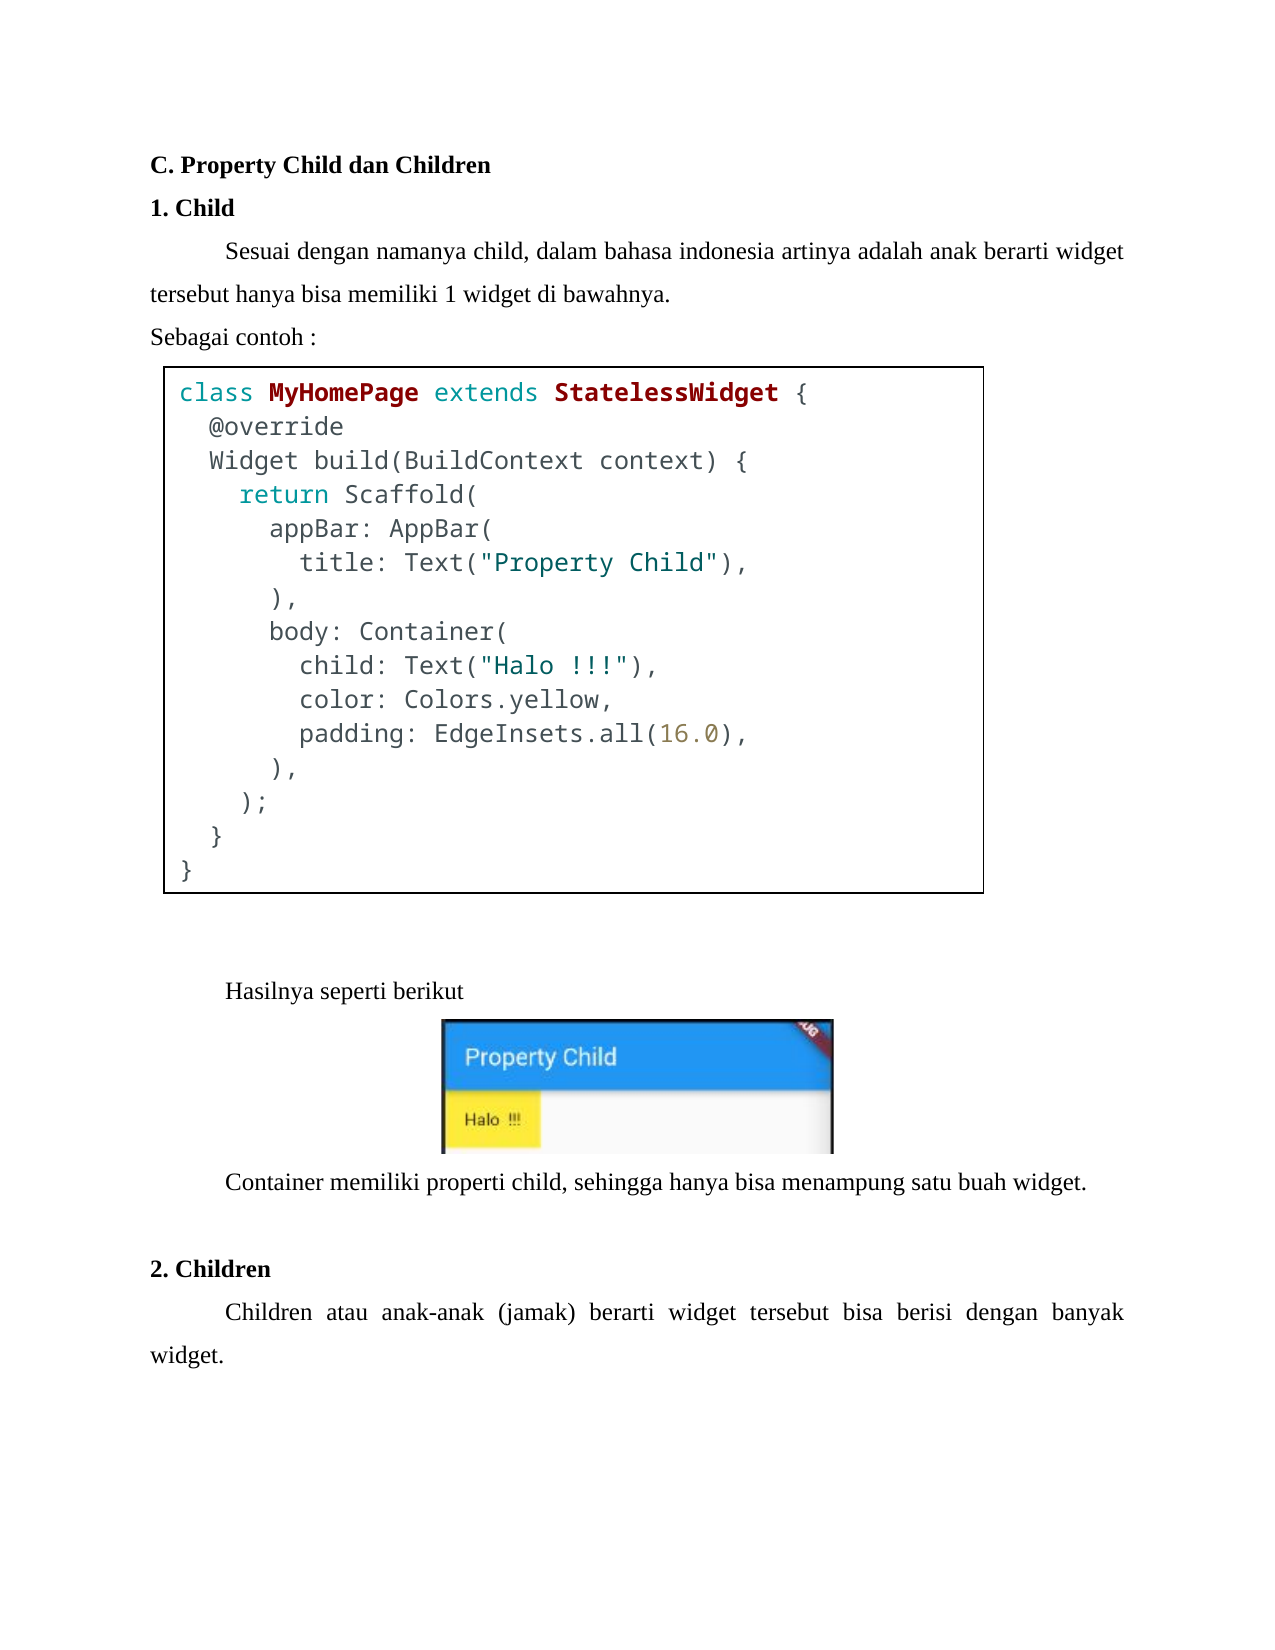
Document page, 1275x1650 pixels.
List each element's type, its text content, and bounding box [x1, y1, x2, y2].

text C. Property Child dan Children [150, 150, 1125, 179]
text Sebagai contoh : [150, 322, 1125, 351]
text Hasilnya seperti berikut [150, 976, 1125, 1005]
text Sesuai dengan namanya child, dalam bahasa indonesia artinya adalah anak berarti widget tersebut hanya bisa memiliki 1 widget di bawahnya. [150, 236, 1125, 308]
text 2. Children [150, 1254, 1125, 1282]
text Container memiliki properti child, sehingga hanya bisa menampung satu buah widget. [150, 1167, 1125, 1196]
picture [441, 1019, 834, 1154]
text 1. Child [150, 193, 1125, 222]
text Children atau anak-anak (jamak) berarti widget tersebut bisa berisi dengan banyak widget. [150, 1297, 1125, 1369]
